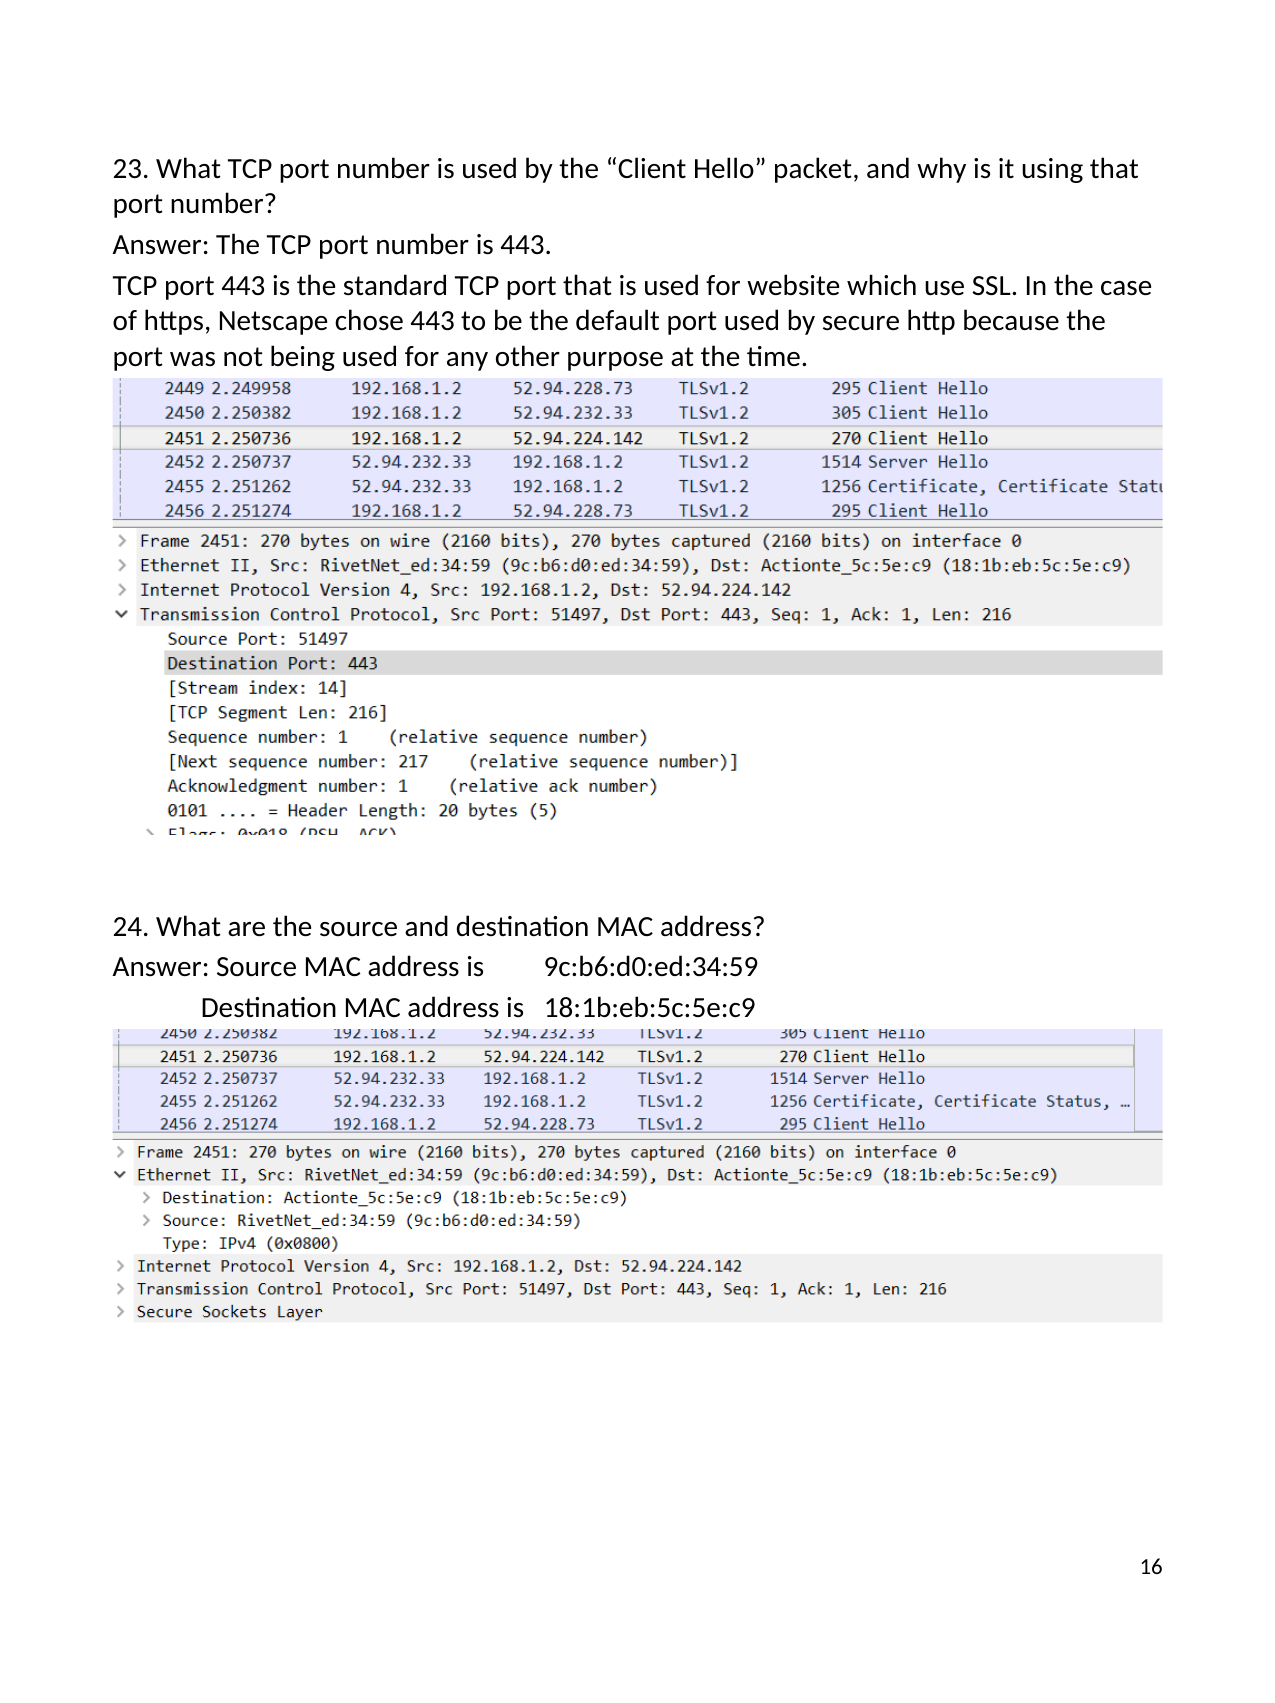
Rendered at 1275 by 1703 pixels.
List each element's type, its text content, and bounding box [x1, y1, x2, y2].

text TCP port 443 is the standard TCP port that is used for website which use SSL. In the case of https, Netscape chose 443 to be the default port used by secure http because the port was not being used for any other purpose at the time. [112, 267, 1162, 373]
picture [112, 1029, 1163, 1422]
text Answer: The TCP port number is 443. [112, 226, 1162, 262]
text 24. What are the source and destination MAC address? [112, 908, 1162, 943]
text 23. What TCP port number is used by the “Client Hello” packet, and why is it using that port number? [112, 150, 1162, 221]
picture [112, 378, 1163, 835]
text Answer: Source MAC address is 9c:b6:d0:ed:34:59 [112, 948, 1162, 984]
text Destination MAC address is 18:1b:eb:5c:5e:c9 [112, 989, 1162, 1024]
